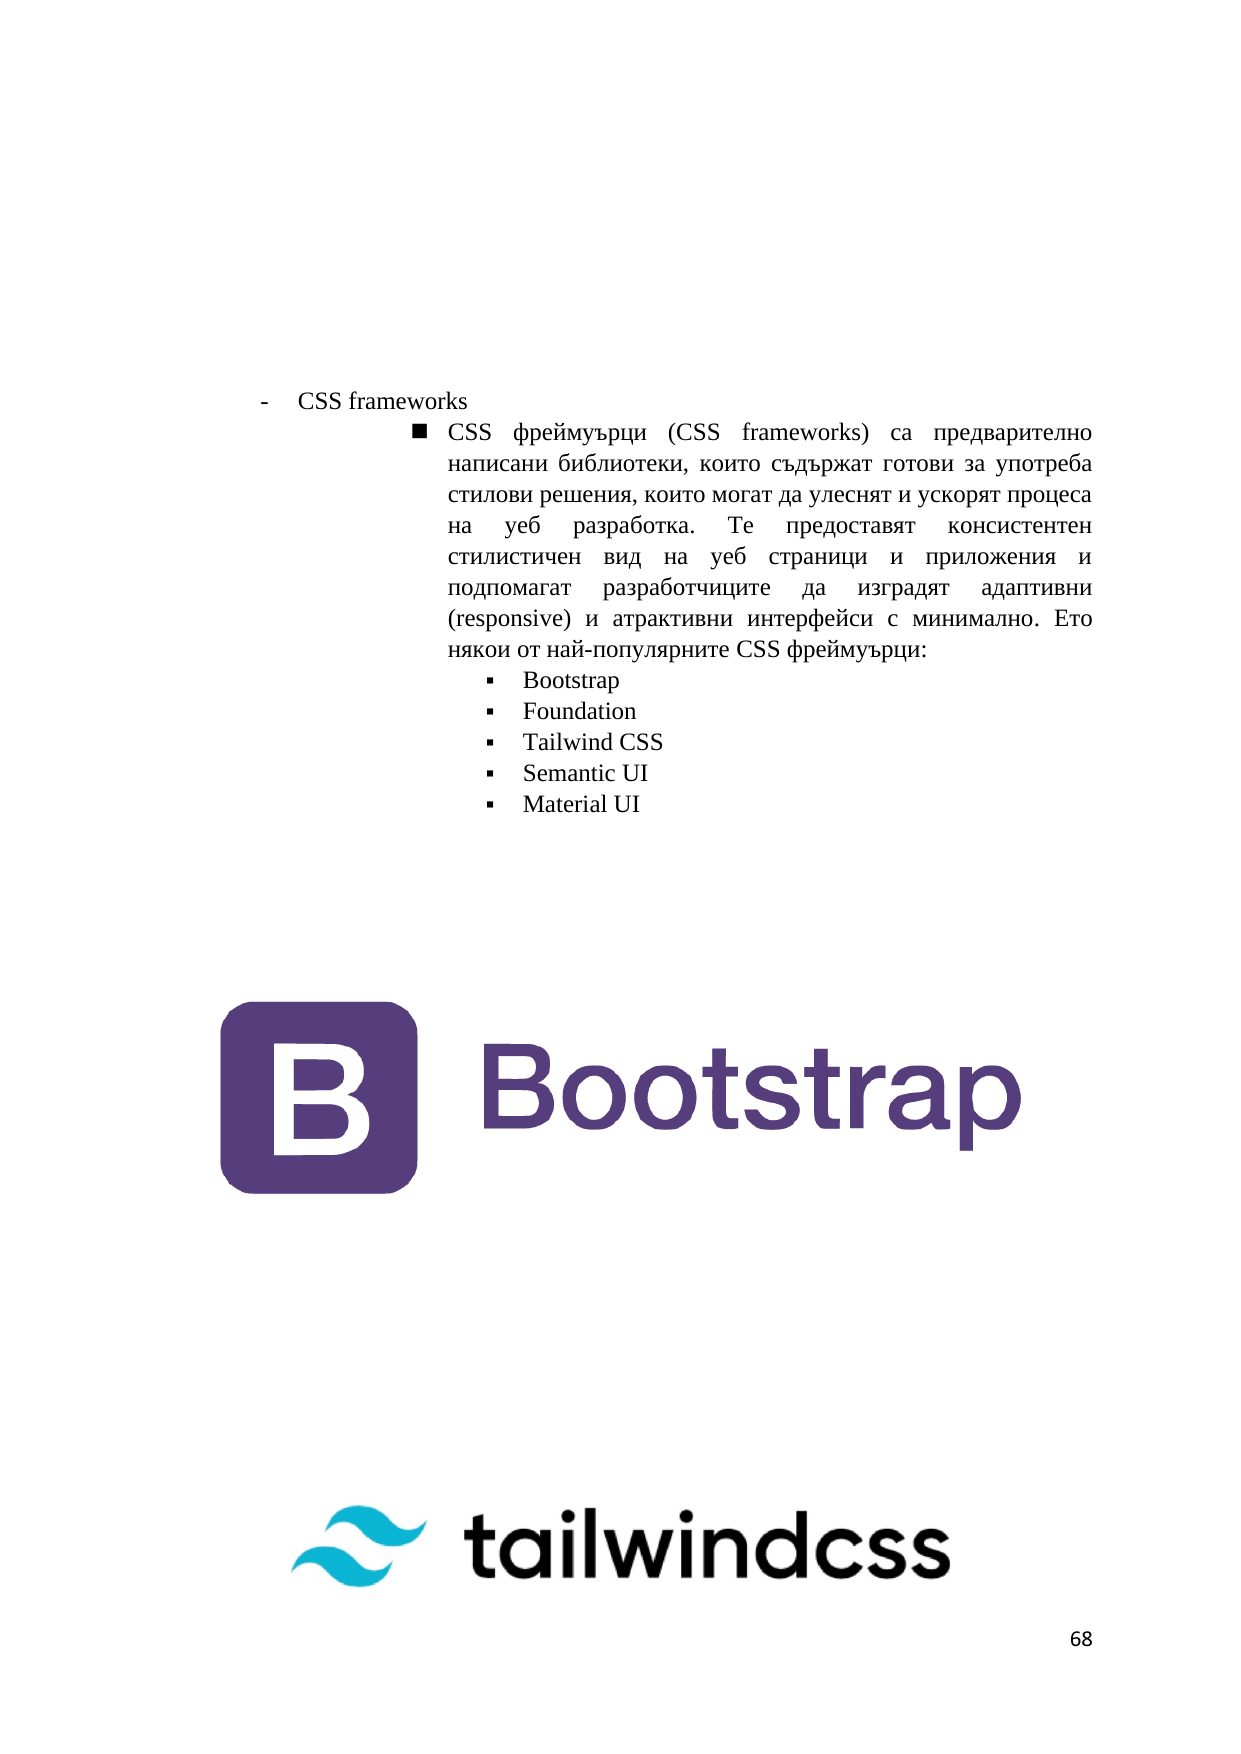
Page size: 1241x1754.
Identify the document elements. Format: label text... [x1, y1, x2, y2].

list Bootstrap [485, 665, 1093, 694]
picture [203, 1337, 1035, 1750]
list Tailwind CSS [485, 727, 1093, 756]
list Material UI [485, 789, 1093, 818]
list Foundation [485, 696, 1093, 725]
list Semantic UI [485, 758, 1093, 787]
list CSS frameworks [260, 386, 1093, 415]
picture [203, 873, 1035, 1320]
list CSS фреймуърци (CSS frameworks) са предварително написани библиотеки, които съдържат готови за употреба стилови решения, които могат да улеснят и ускорят процеса на уеб разработка. Те предоставят консистентен стилистичен вид на уеб страници и приложения и подпомагат разработчиците да изградят адаптивни (responsive) и атрактивни интерфейси с минимално. Ето някои от най-популярните CSS фреймуърци: [410, 417, 1093, 663]
